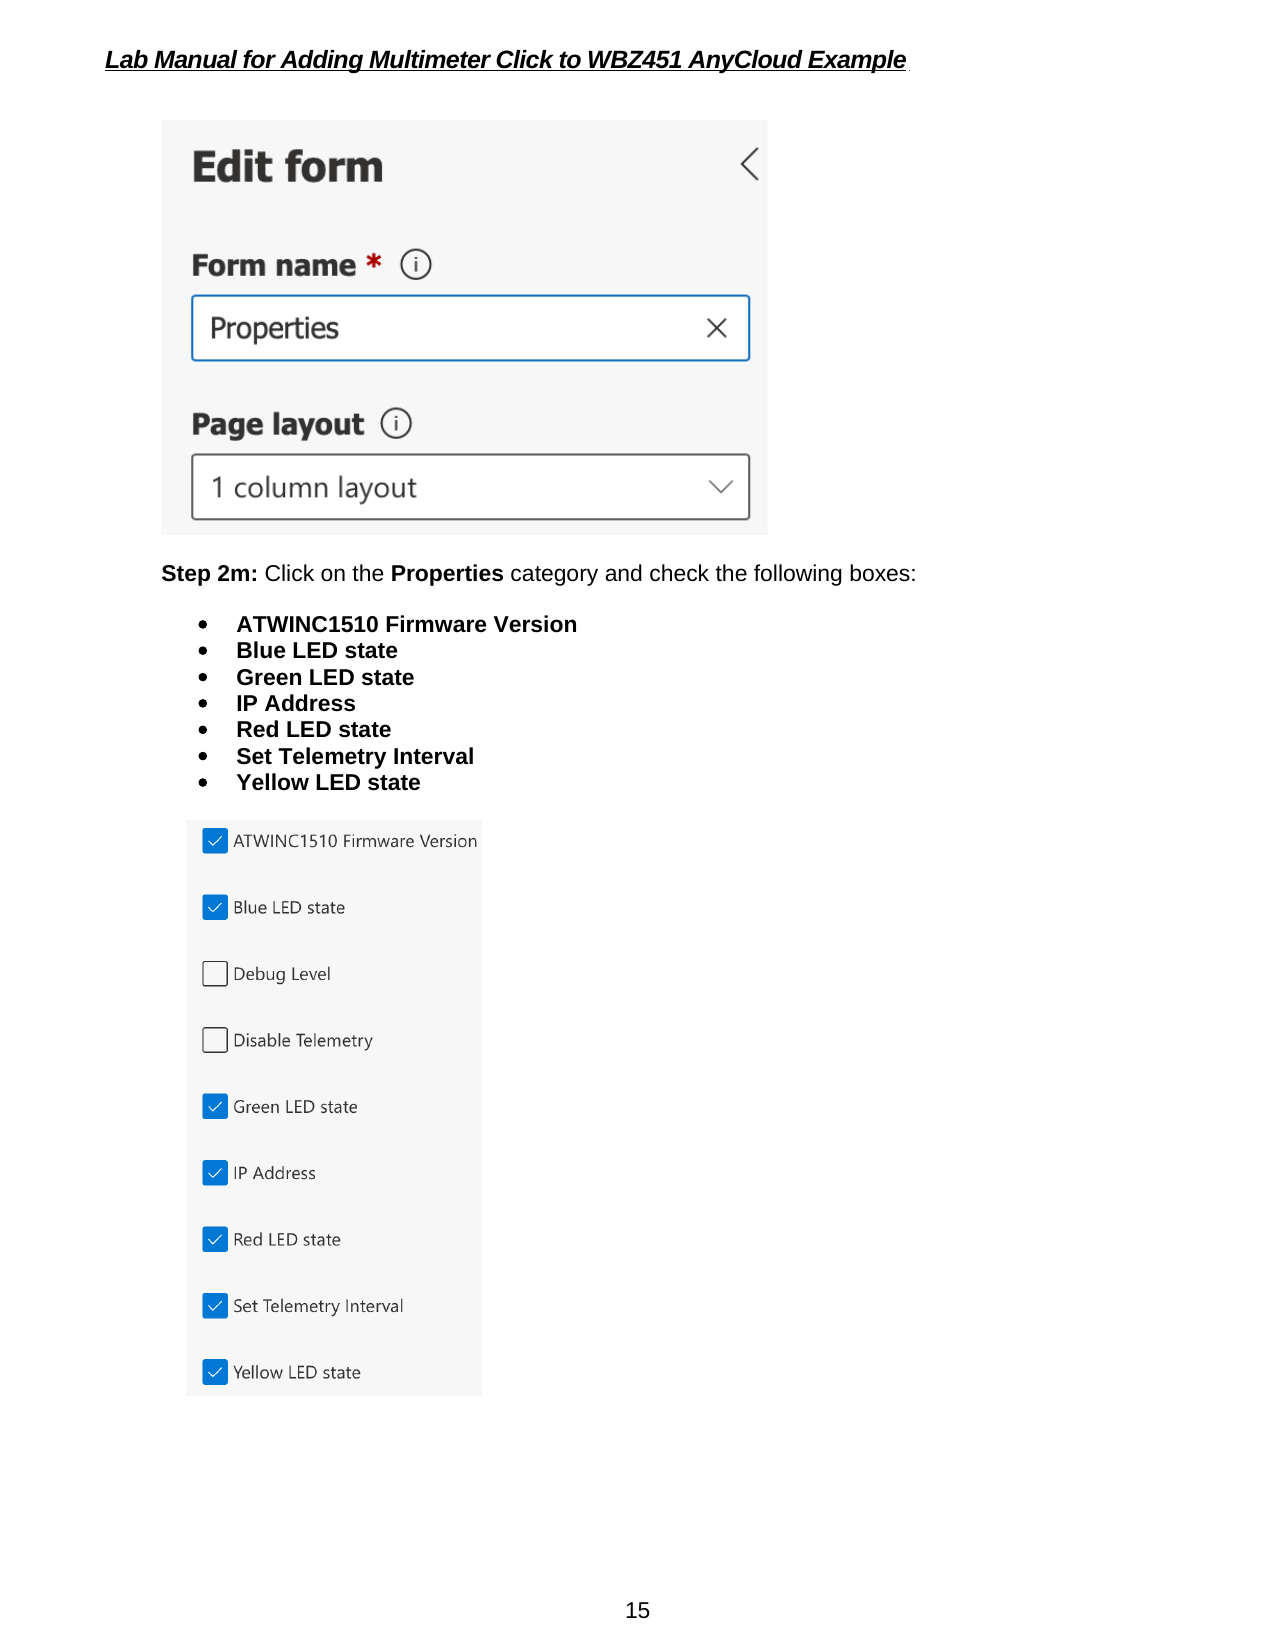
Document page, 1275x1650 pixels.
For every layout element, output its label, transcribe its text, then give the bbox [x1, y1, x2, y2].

list IP Address [199, 690, 1170, 716]
picture [161, 120, 768, 535]
list Blue LED state [199, 637, 1170, 664]
list Yellow LED state [199, 769, 1170, 795]
text Step 2m: Click on the Properties category and check the following boxes: [161, 559, 1170, 586]
list ATWINC1510 Firmware Version [199, 611, 1170, 637]
list Green LED state [199, 664, 1170, 690]
picture [186, 820, 483, 1396]
list Set Telemetry Interval [199, 743, 1170, 769]
list Red LED state [199, 716, 1170, 743]
